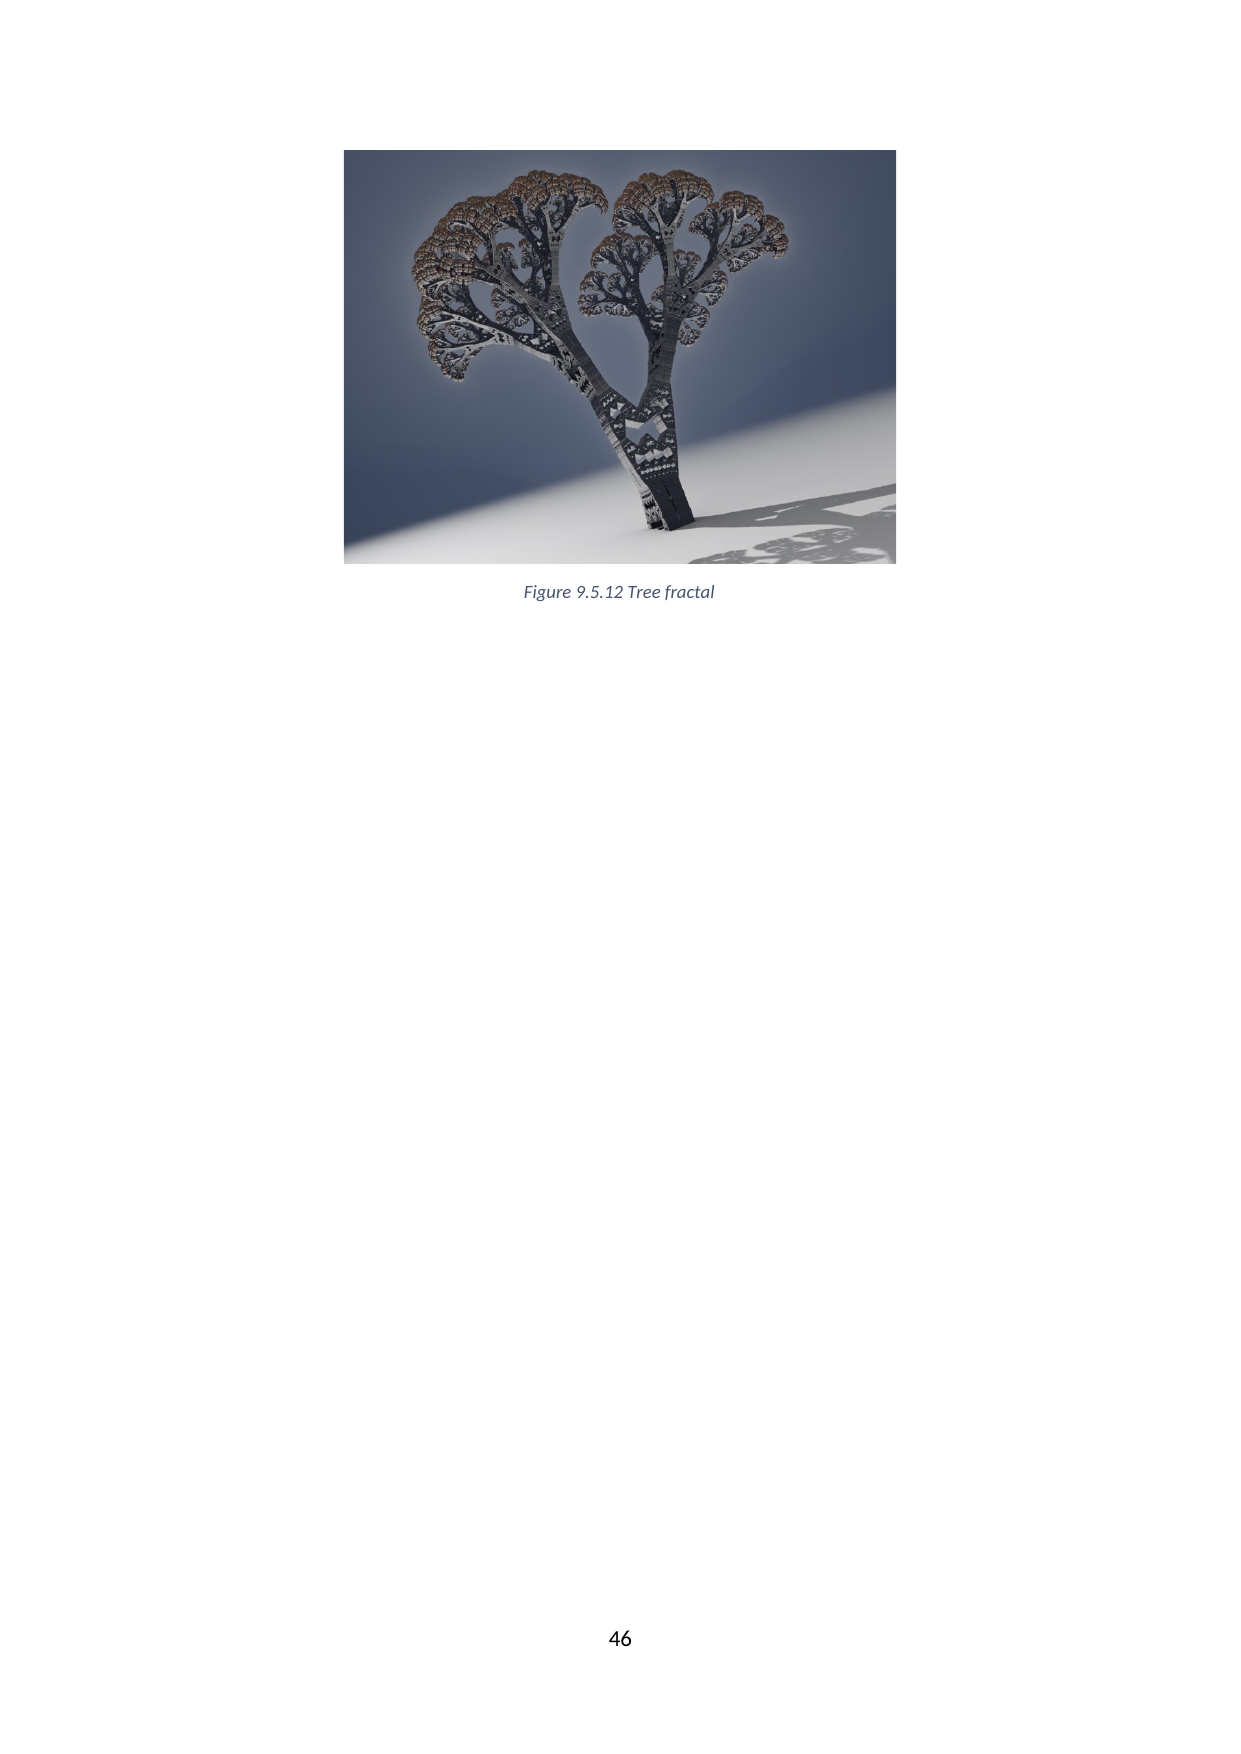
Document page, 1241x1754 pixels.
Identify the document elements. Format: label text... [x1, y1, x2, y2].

picture [343, 150, 897, 564]
